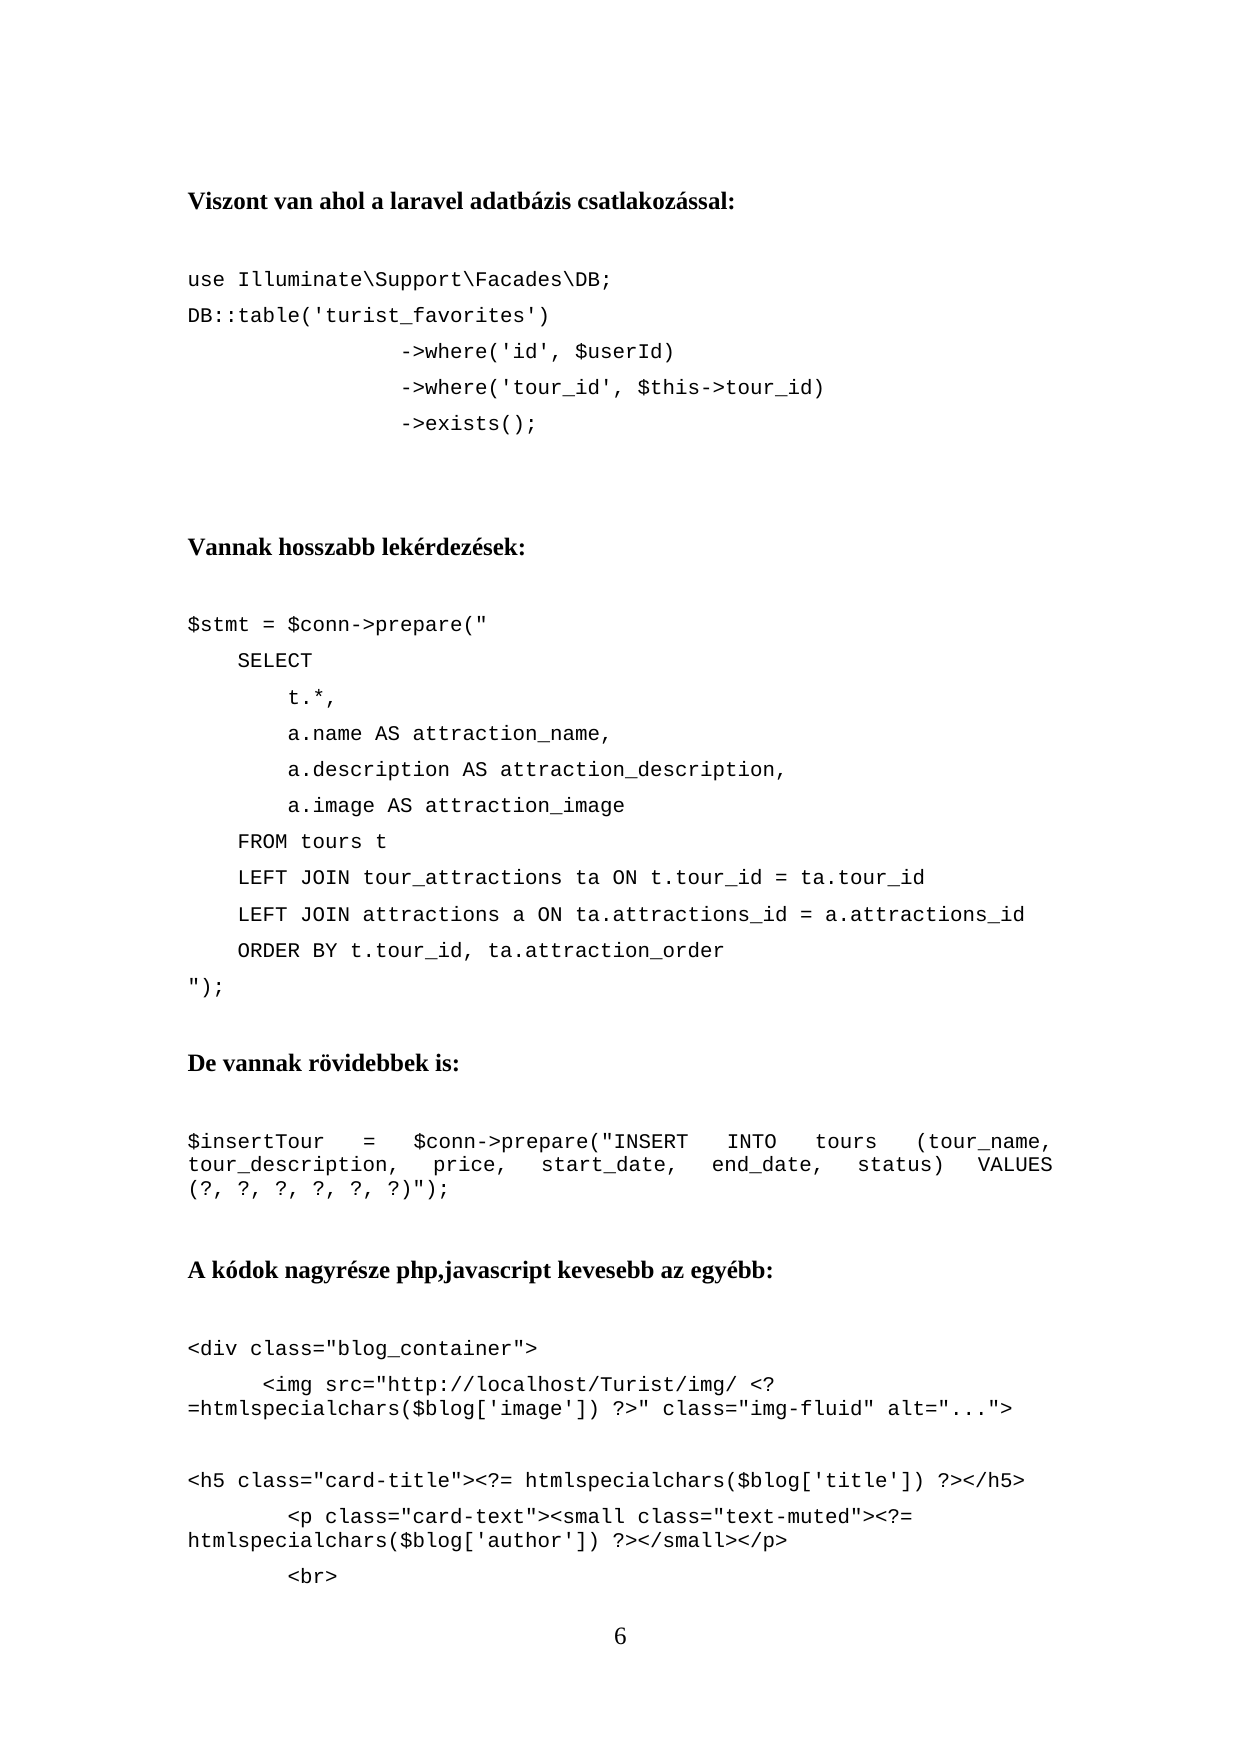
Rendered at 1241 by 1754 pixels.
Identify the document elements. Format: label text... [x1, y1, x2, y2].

text Vannak hosszabb lekérdezések: [187, 532, 1053, 561]
text a.image AS attraction_image [187, 795, 1053, 819]
text FROM tours t [187, 831, 1053, 855]
text DB::table('turist_favorites') [187, 305, 1053, 328]
text De vannak rövidebbek is: [187, 1048, 1053, 1077]
text <br> [187, 1566, 1053, 1589]
text <p class="card-text"><small class="text-muted"><?= htmlspecialchars($blog['author']) ?></small></p> [187, 1506, 1053, 1553]
text t.*, [187, 687, 1053, 710]
text <img src="http://localhost/Turist/img/ <?=htmlspecialchars($blog['image']) ?>" class="img-fluid" alt="..."> [187, 1374, 1053, 1421]
text "); [187, 976, 1053, 999]
text $insertTour = $conn->prepare("INSERT INTO tours (tour_name, tour_description, price, start_date, end_date, status) VALUES (?, ?, ?, ?, ?, ?)"); [187, 1131, 1053, 1202]
text ORDER BY t.tour_id, ta.attraction_order [187, 940, 1053, 963]
text SELECT [187, 651, 1053, 674]
text <h5 class="card-title"><?= htmlspecialchars($blog['title']) ?></h5> [187, 1470, 1053, 1493]
text use Illuminate\Support\Facades\DB; [187, 269, 1053, 292]
text LEFT JOIN tour_attractions ta ON t.tour_id = ta.tour_id [187, 867, 1053, 891]
text a.name AS attraction_name, [187, 723, 1053, 746]
text ->where('id', $userId) [187, 341, 1053, 364]
text a.description AS attraction_description, [187, 759, 1053, 783]
text Viszont van ahol a laravel adatbázis csatlakozással: [187, 186, 1053, 215]
text A kódok nagyrésze php,javascript kevesebb az egyébb: [187, 1255, 1053, 1284]
text <div class="blog_container"> [187, 1338, 1053, 1361]
text ->where('tour_id', $this->tour_id) [187, 377, 1053, 401]
text $stmt = $conn->prepare(" [187, 614, 1053, 638]
text LEFT JOIN attractions a ON ta.attractions_id = a.attractions_id [187, 903, 1053, 927]
text ->exists(); [187, 413, 1053, 437]
